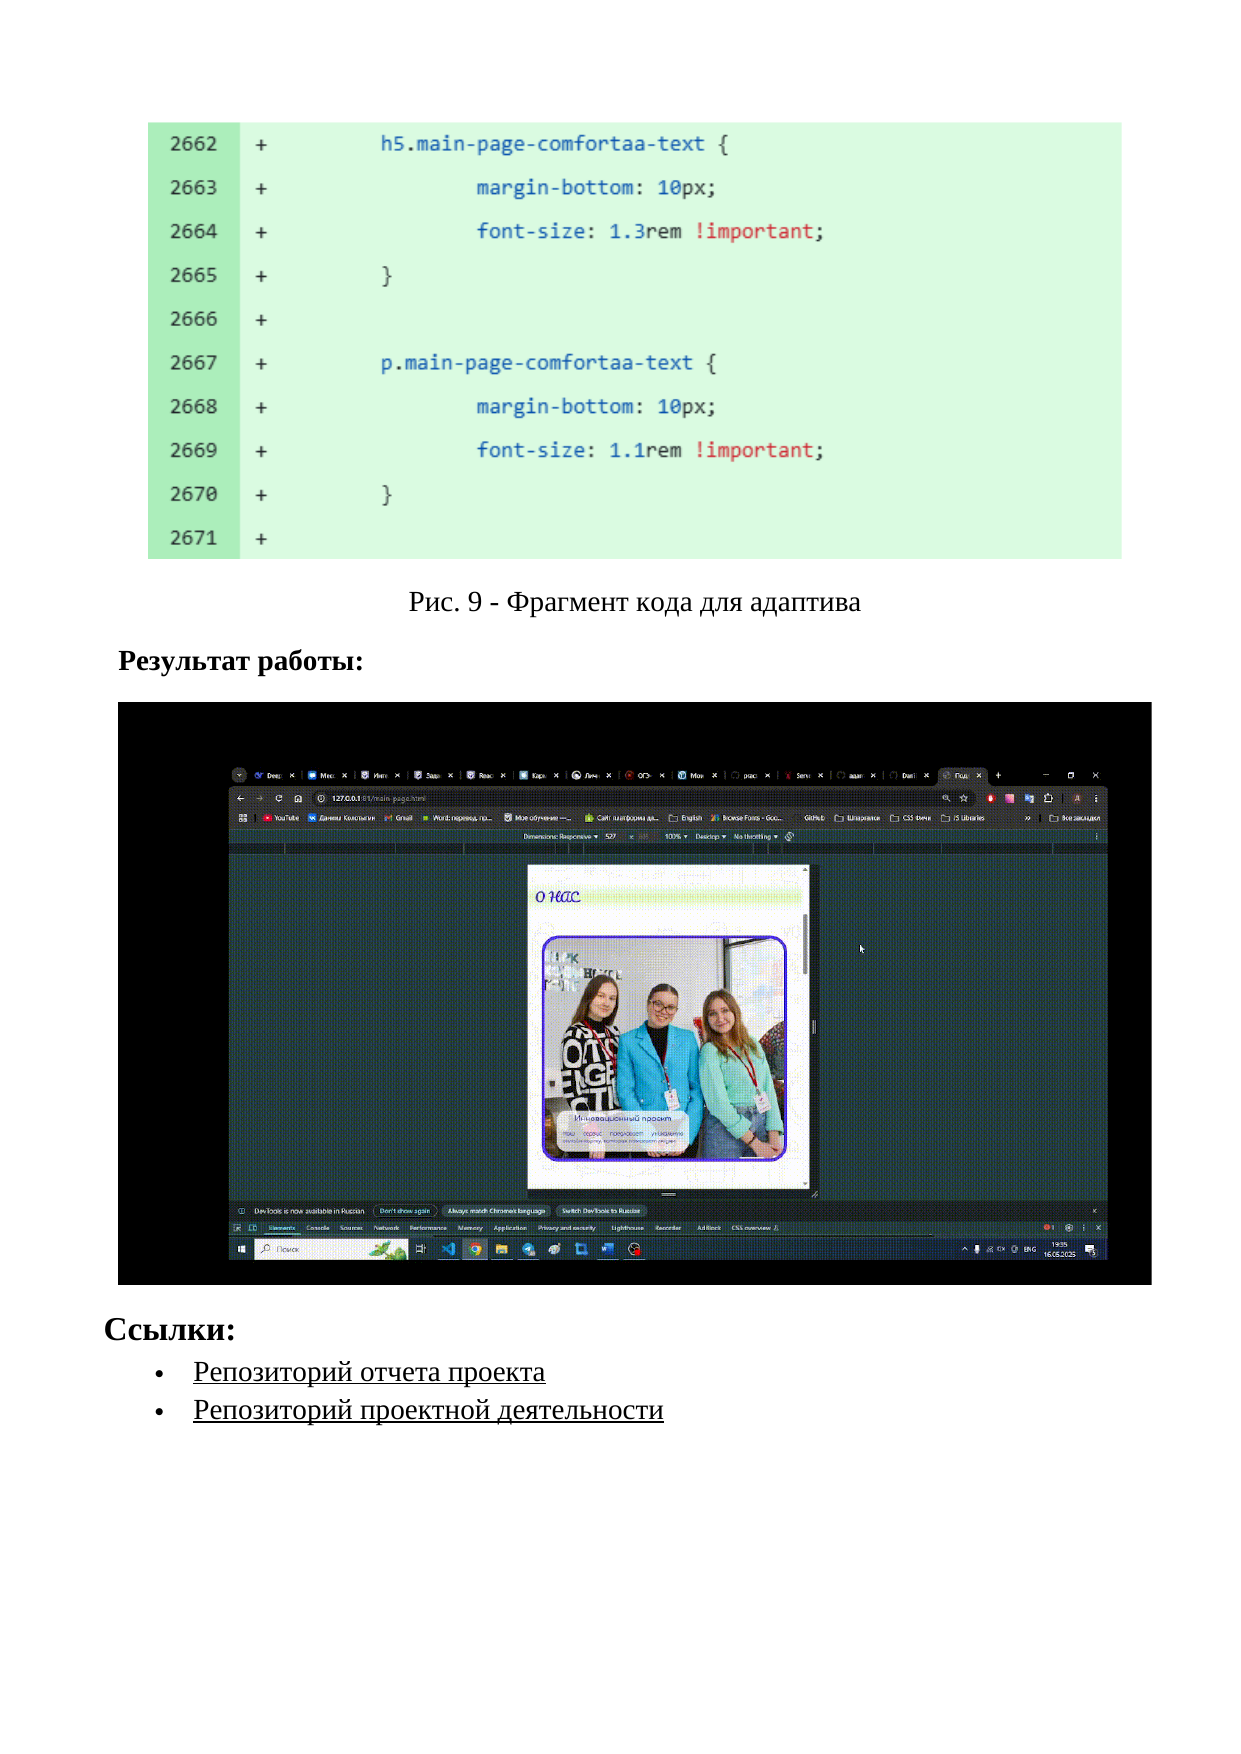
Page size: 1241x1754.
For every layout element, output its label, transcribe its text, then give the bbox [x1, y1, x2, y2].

list Ссылки: [103, 1309, 1152, 1348]
list Репозиторий проектной деятельности [156, 1392, 1152, 1426]
text Рис. 9 - Фрагмент кода для адаптива [118, 584, 1152, 617]
list Репозиторий отчета проекта [156, 1354, 1152, 1387]
picture [118, 702, 1152, 1285]
text Результат работы: [118, 643, 1152, 677]
picture [148, 118, 1122, 559]
